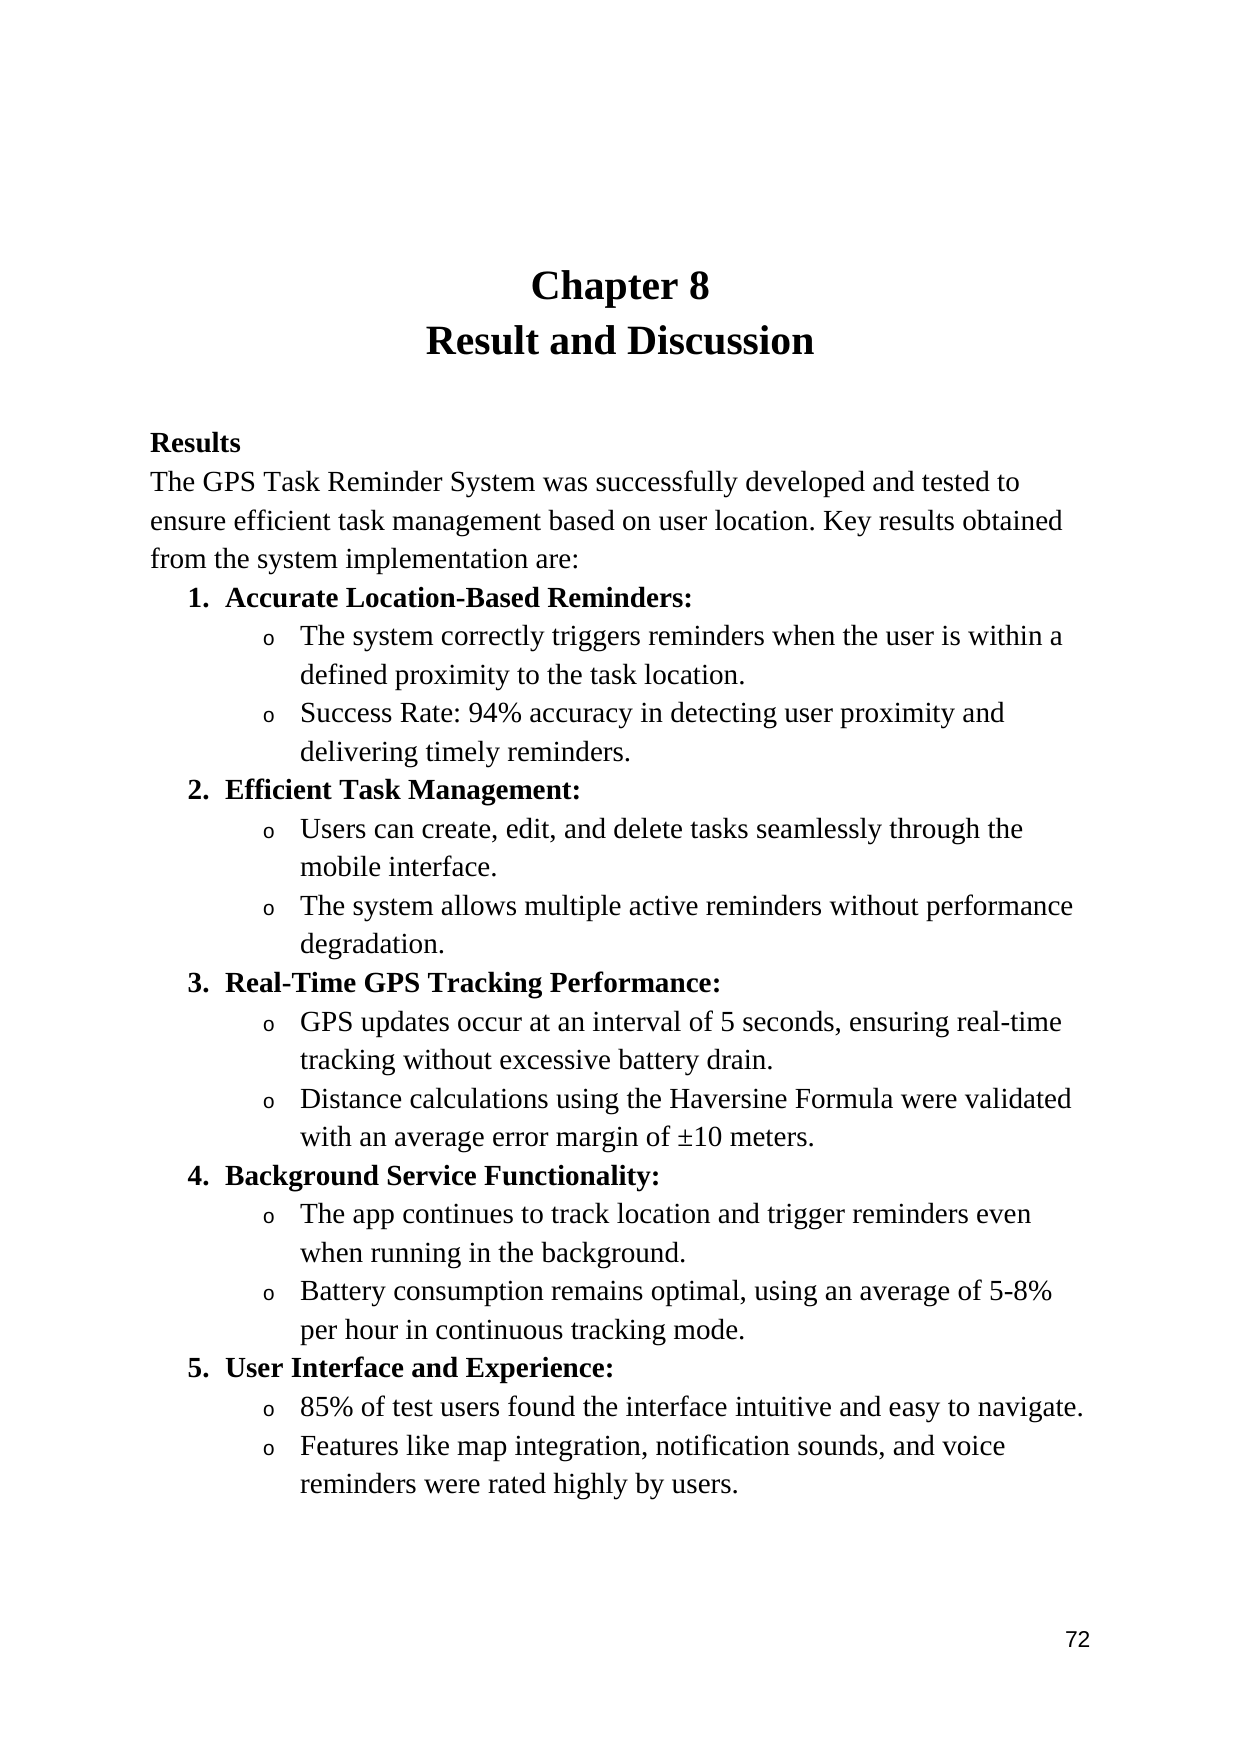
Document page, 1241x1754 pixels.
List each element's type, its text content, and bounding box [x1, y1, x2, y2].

list Distance calculations using the Haversine Formula were validated with an average error margin of ±10 meters. [262, 1081, 1090, 1153]
list The app continues to track location and trigger reminders even when running in the background. [262, 1196, 1090, 1268]
text Results [150, 426, 1090, 459]
list Users can create, edit, and delete tasks seamlessly through the mobile interface. [262, 811, 1090, 883]
text Result and Discussion [150, 315, 1090, 363]
list Efficient Task Management: [187, 772, 1090, 806]
list Battery consumption remains optimal, using an average of 5-8% per hour in continuous tracking mode. [262, 1273, 1090, 1346]
list GPS updates occur at an interval of 5 seconds, ensuring real-time tracking without excessive battery drain. [262, 1004, 1090, 1076]
list Accurate Location-Based Reminders: [187, 580, 1090, 613]
list Real-Time GPS Tracking Performance: [187, 965, 1090, 999]
list The system allows multiple active reminders without performance degradation. [262, 888, 1090, 960]
list The system correctly triggers reminders when the user is within a defined proximity to the task location. [262, 618, 1090, 690]
list Success Rate: 94% accuracy in detecting user proximity and delivering timely reminders. [262, 695, 1090, 767]
text The GPS Task Reminder System was successfully developed and tested to ensure efficient task management based on user location. Key results obtained from the system implementation are: [150, 464, 1090, 575]
text Chapter 8 [150, 260, 1090, 308]
list Background Service Functionality: [187, 1158, 1090, 1191]
list User Interface and Experience: [187, 1351, 1090, 1384]
list 85% of test users found the interface intuitive and easy to navigate. [262, 1389, 1090, 1423]
list Features like map integration, notification sounds, and voice reminders were rated highly by users. [262, 1428, 1090, 1500]
